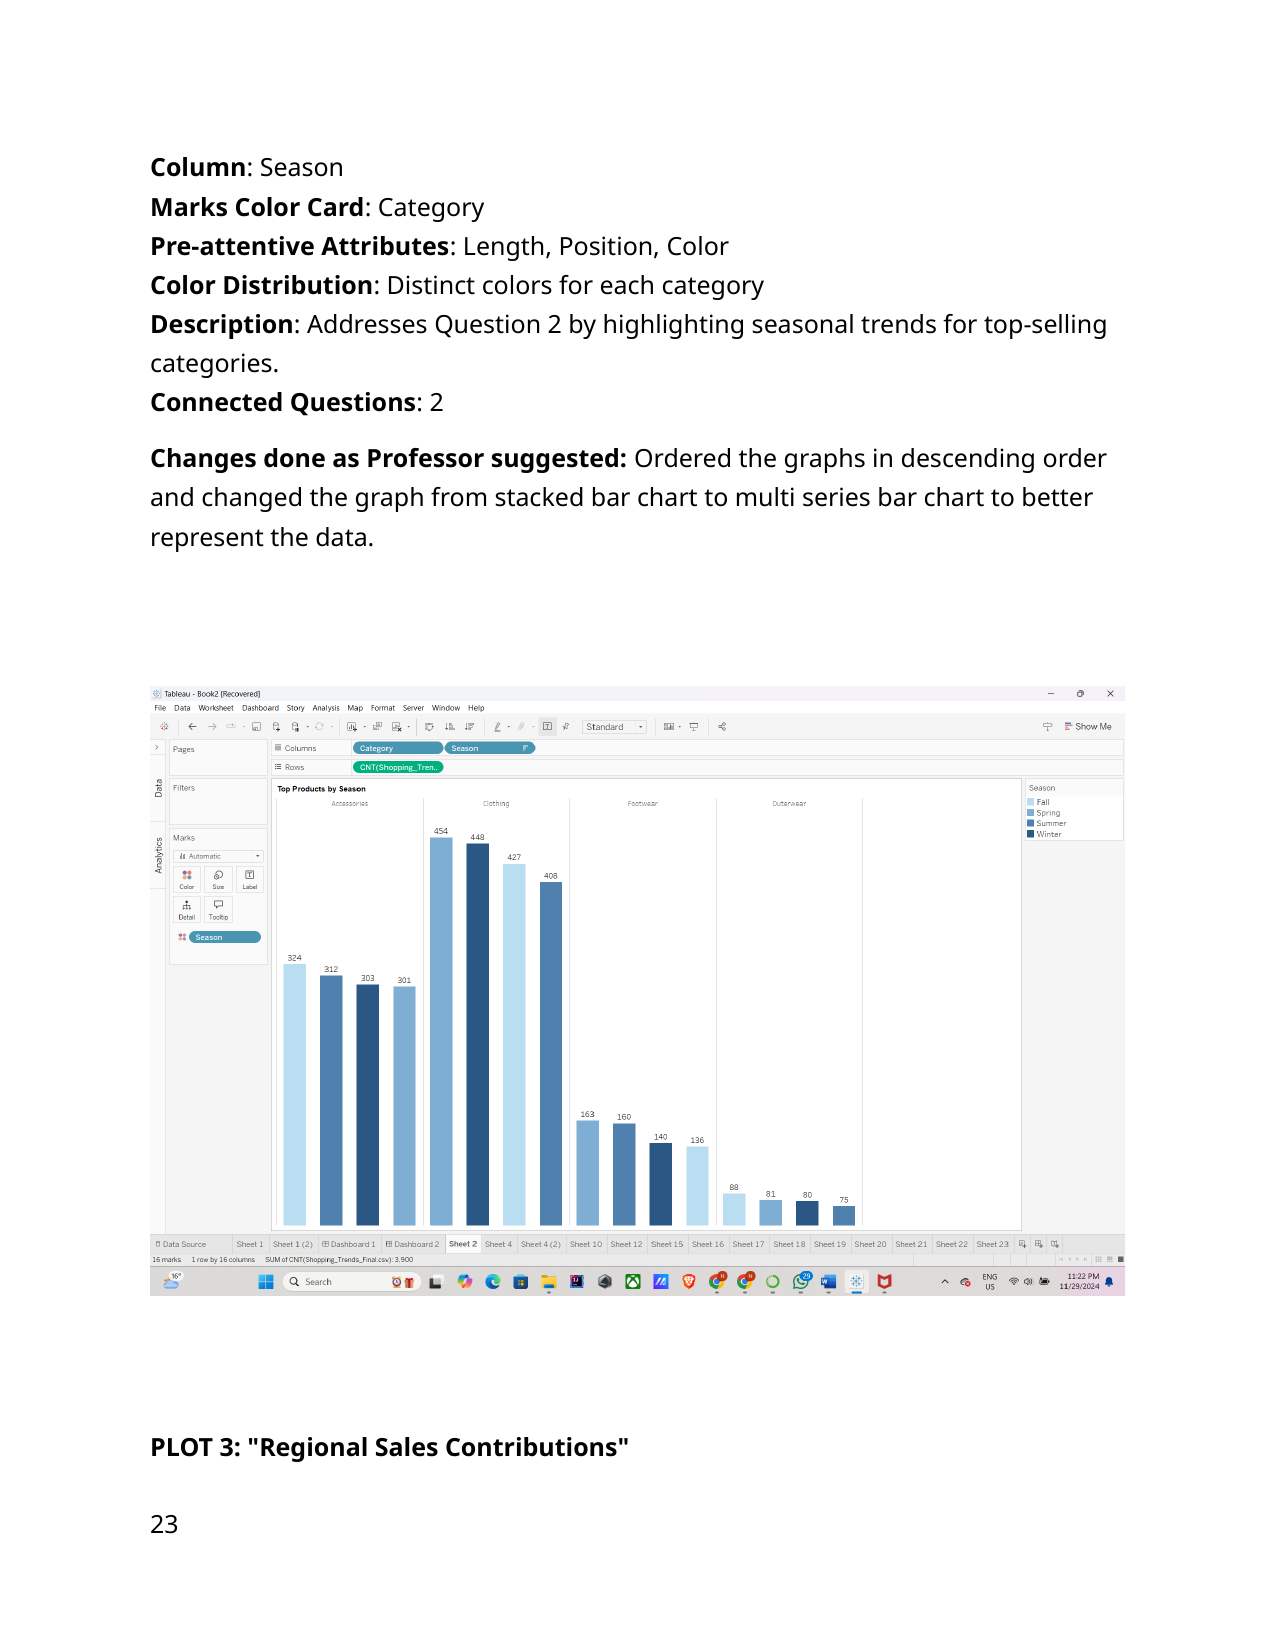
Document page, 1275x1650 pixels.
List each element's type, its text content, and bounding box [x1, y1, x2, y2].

text PLOT 3: "Regional Sales Contributions" [150, 1429, 1125, 1463]
text Changes done as Professor suggested: Ordered the graphs in descending order and changed the graph from stacked bar chart to multi series bar chart to better represent the data. [150, 441, 1125, 553]
picture [150, 686, 1125, 1296]
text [150, 150, 1125, 419]
